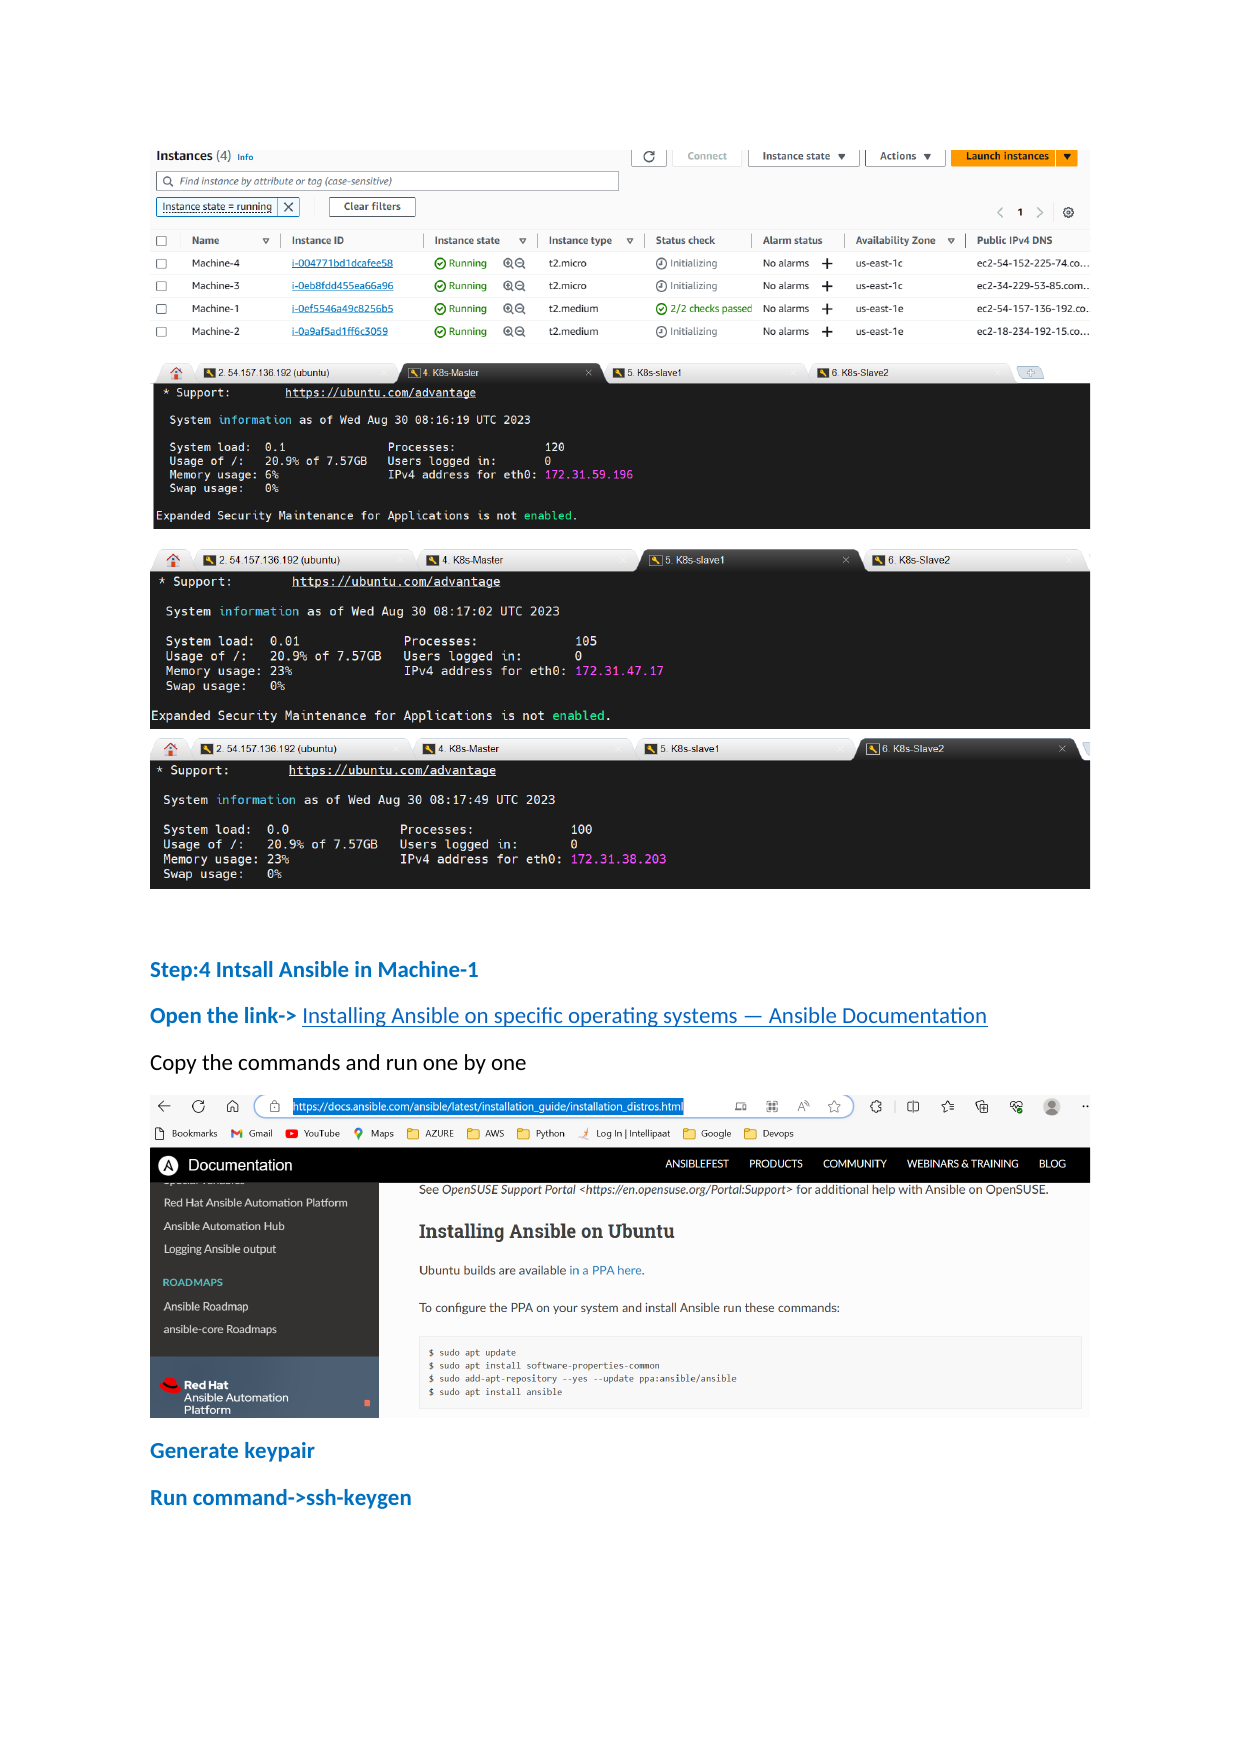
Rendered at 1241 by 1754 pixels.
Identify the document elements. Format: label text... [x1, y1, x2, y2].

text Step:4 Intsall Ansible in Machine-1 [150, 955, 1090, 983]
picture [150, 362, 1091, 529]
text Run command->ssh-keygen [150, 1483, 1090, 1512]
text Generate keypair [150, 1437, 1090, 1465]
picture [150, 731, 1091, 889]
picture [150, 150, 1091, 344]
picture [150, 1095, 1091, 1418]
text Open the link-> Installing Ansible on specific operating systems — Ansible Documentation [150, 1002, 1090, 1029]
text Copy the commands and run one by one [150, 1048, 1090, 1076]
picture [150, 547, 1091, 729]
